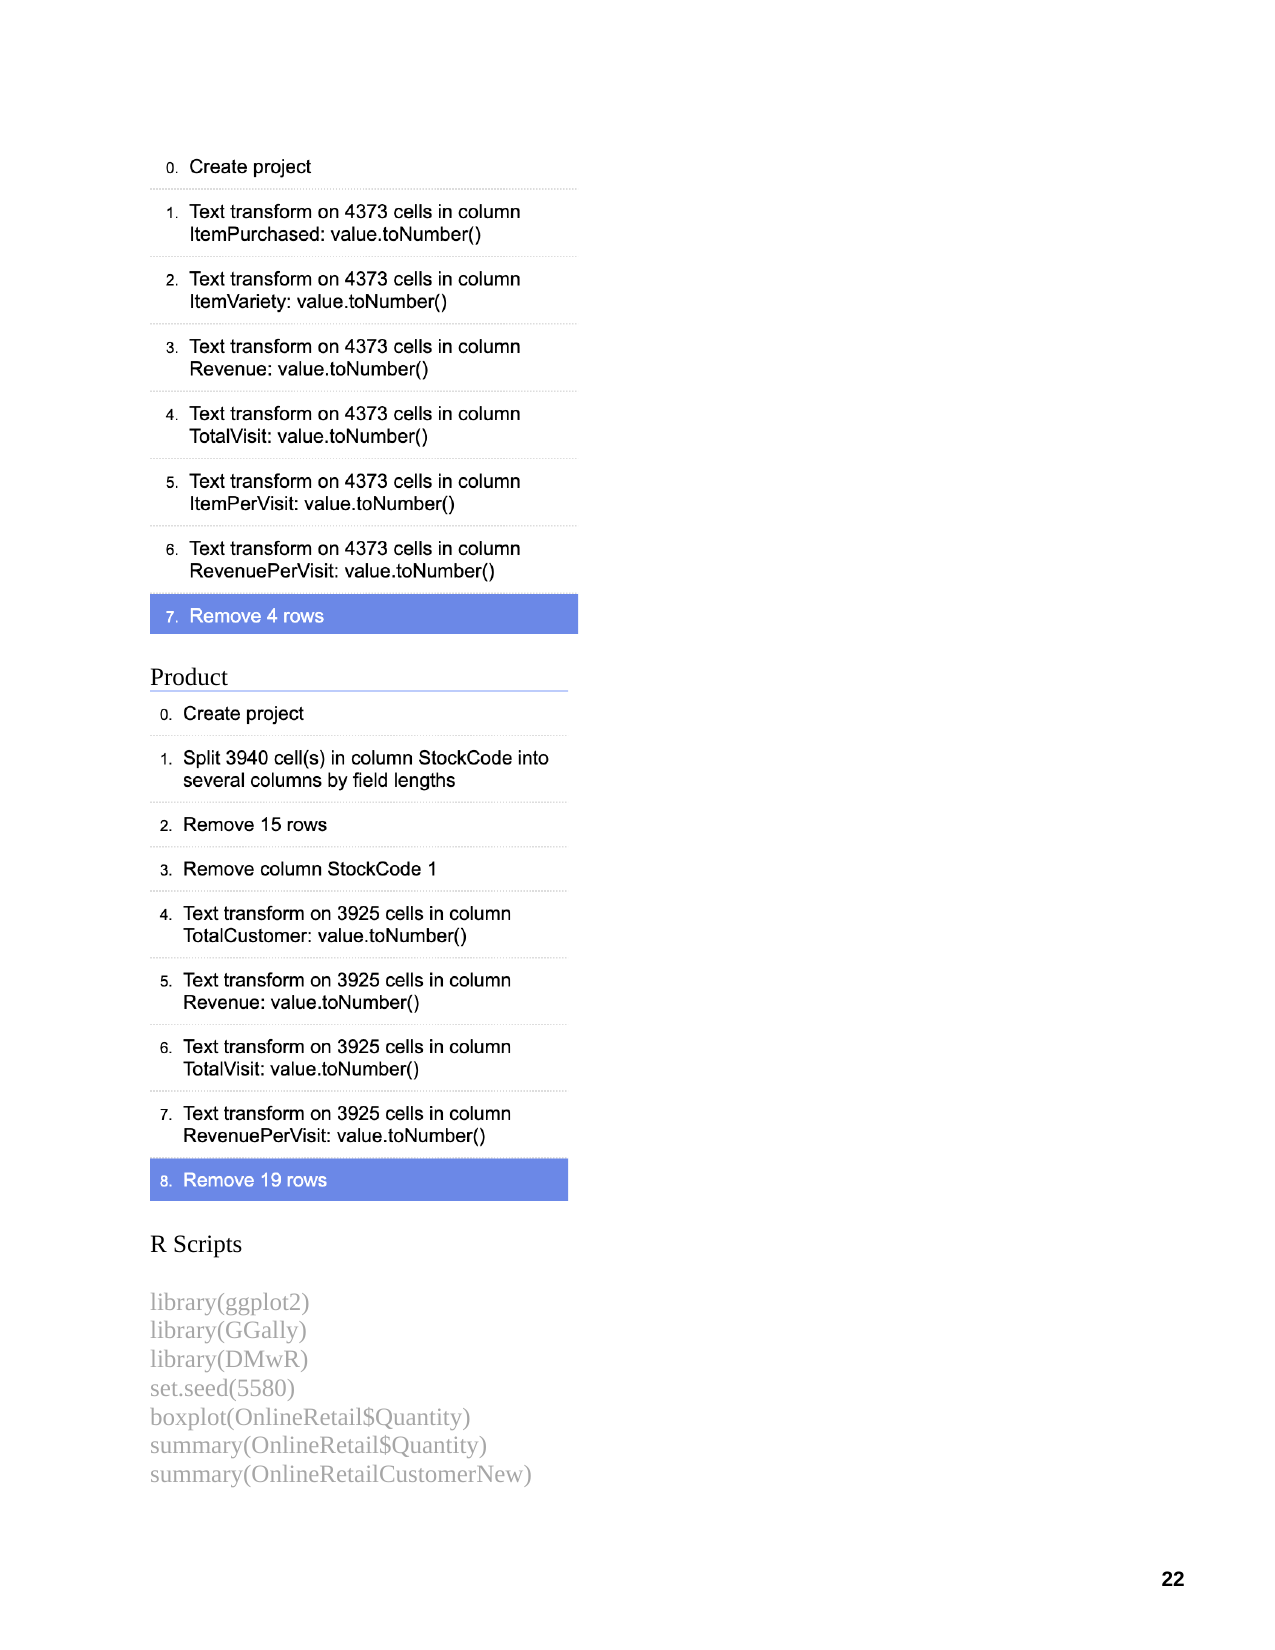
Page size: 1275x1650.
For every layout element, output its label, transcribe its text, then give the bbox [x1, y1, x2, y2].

picture [150, 690, 569, 1201]
text Product [150, 662, 1125, 691]
text R Scripts [150, 1229, 1125, 1258]
text summary(OnlineRetail$Quantity) [150, 1431, 1125, 1459]
text library(DMwR) [150, 1344, 1125, 1373]
text summary(OnlineRetailCustomerNew) [150, 1459, 1125, 1488]
picture [150, 150, 579, 634]
text library(ggplot2) [150, 1287, 1125, 1316]
text set.seed(5580) [150, 1373, 1125, 1402]
text library(GGally) [150, 1316, 1125, 1344]
text boxplot(OnlineRetail$Quantity) [150, 1402, 1125, 1431]
